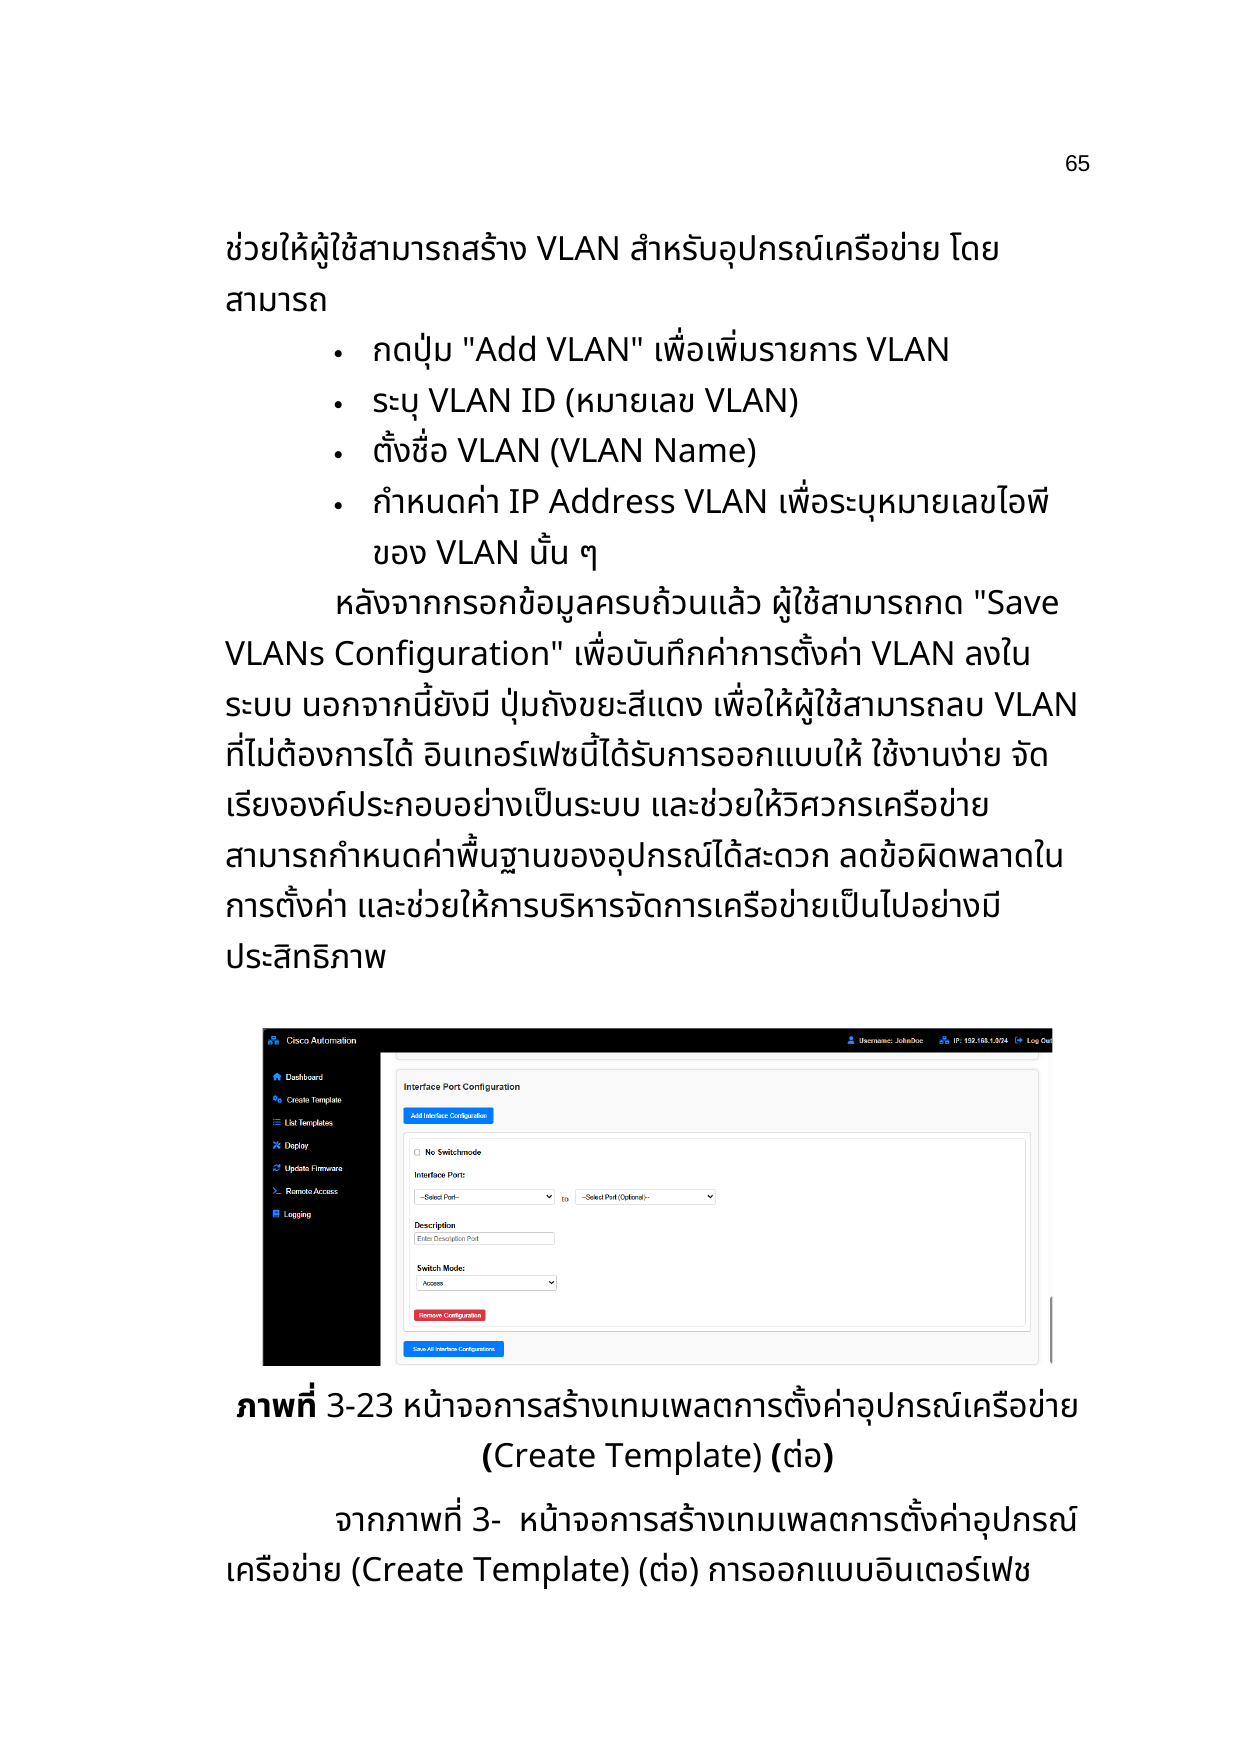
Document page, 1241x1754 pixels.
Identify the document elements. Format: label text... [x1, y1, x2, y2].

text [225, 225, 1090, 326]
list ระบุ VLAN ID (หมายเลข VLAN) [334, 377, 1090, 427]
text หลังจากกรอกข้อมูลครบถ้วนแล้ว ผู้ใช้สามารถกด "Save VLANs Configuration" เพื่อบันทึกค่าการตั้งค่า VLAN ลงในระบบ นอกจากนี้ยังมี ปุ่มถังขยะสีแดง เพื่อให้ผู้ใช้สามารถลบ VLAN ที่ไม่ต้องการได้ อินเทอร์เฟซนี้ได้รับการออกแบบให้ ใช้งานง่าย จัดเรียงองค์ประกอบอย่างเป็นระบบ และช่วยให้วิศวกรเครือข่ายสามารถกำหนดค่าพื้นฐานของอุปกรณ์ได้สะดวก ลดข้อผิดพลาดในการตั้งค่า และช่วยให้การบริหารจัดการเครือข่ายเป็นไปอย่างมีประสิทธิภาพ [225, 579, 1090, 983]
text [225, 1495, 1090, 1597]
list กำหนดค่า IP Address VLAN เพื่อระบุหมายเลขไอพีของ VLAN นั้น ๆ [334, 478, 1090, 579]
list ตั้งชื่อ VLAN (VLAN Name) [334, 427, 1090, 478]
picture [262, 1028, 1053, 1366]
list กดปุ่ม "Add VLAN" เพื่อเพิ่มรายการ VLAN [334, 326, 1090, 377]
text ภาพที่ 3-23 หน้าจอการสร้างเทมเพลตการตั้งค่าอุปกรณ์เครือข่าย (Create Template) (ต่อ) [225, 1382, 1090, 1483]
